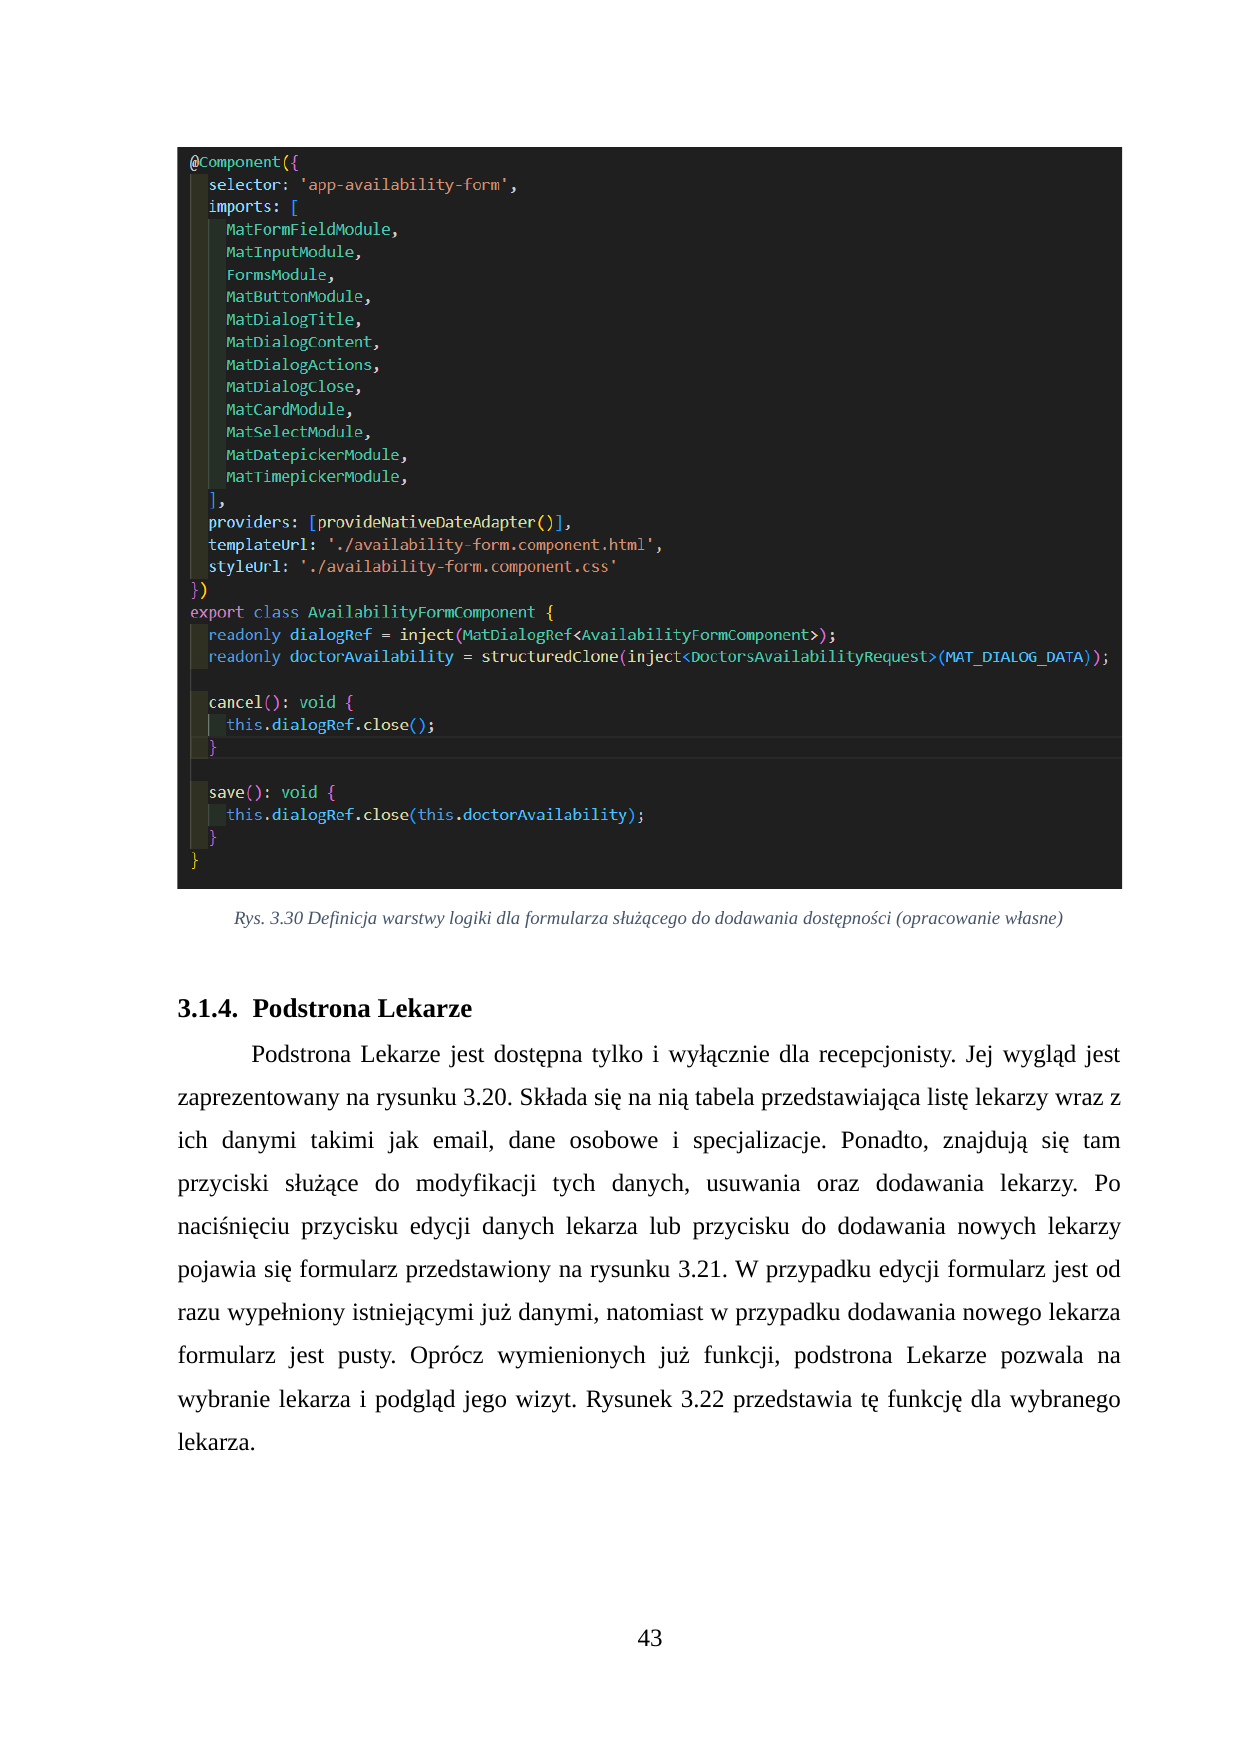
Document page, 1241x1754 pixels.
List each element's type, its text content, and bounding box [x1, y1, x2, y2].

picture [177, 147, 1123, 889]
text Podstrona Lekarze jest dostępna tylko i wyłącznie dla recepcjonisty. Jej wygląd jest zaprezentowany na rysunku 3.20. Składa się na nią tabela przedstawiająca listę lekarzy wraz z ich danymi takimi jak email, dane osobowe i specjalizacje. Ponadto, znajdują się tam przyciski służące do modyfikacji tych danych, usuwania oraz dodawania lekarzy. Po naciśnięciu przycisku edycji danych lekarza lub przycisku do dodawania nowych lekarzy pojawia się formularz przedstawiony na rysunku 3.21. W przypadku edycji formularz jest od razu wypełniony istniejącymi już danymi, natomiast w przypadku dodawania nowego lekarza formularz jest pusty. Oprócz wymienionych już funkcji, podstrona Lekarze pozwala na wybranie lekarza i podgląd jego wizyt. Rysunek 3.22 przedstawia tę funkcję dla wybranego lekarza. [177, 1039, 1122, 1456]
subtitle Podstrona Lekarze [177, 992, 1122, 1023]
